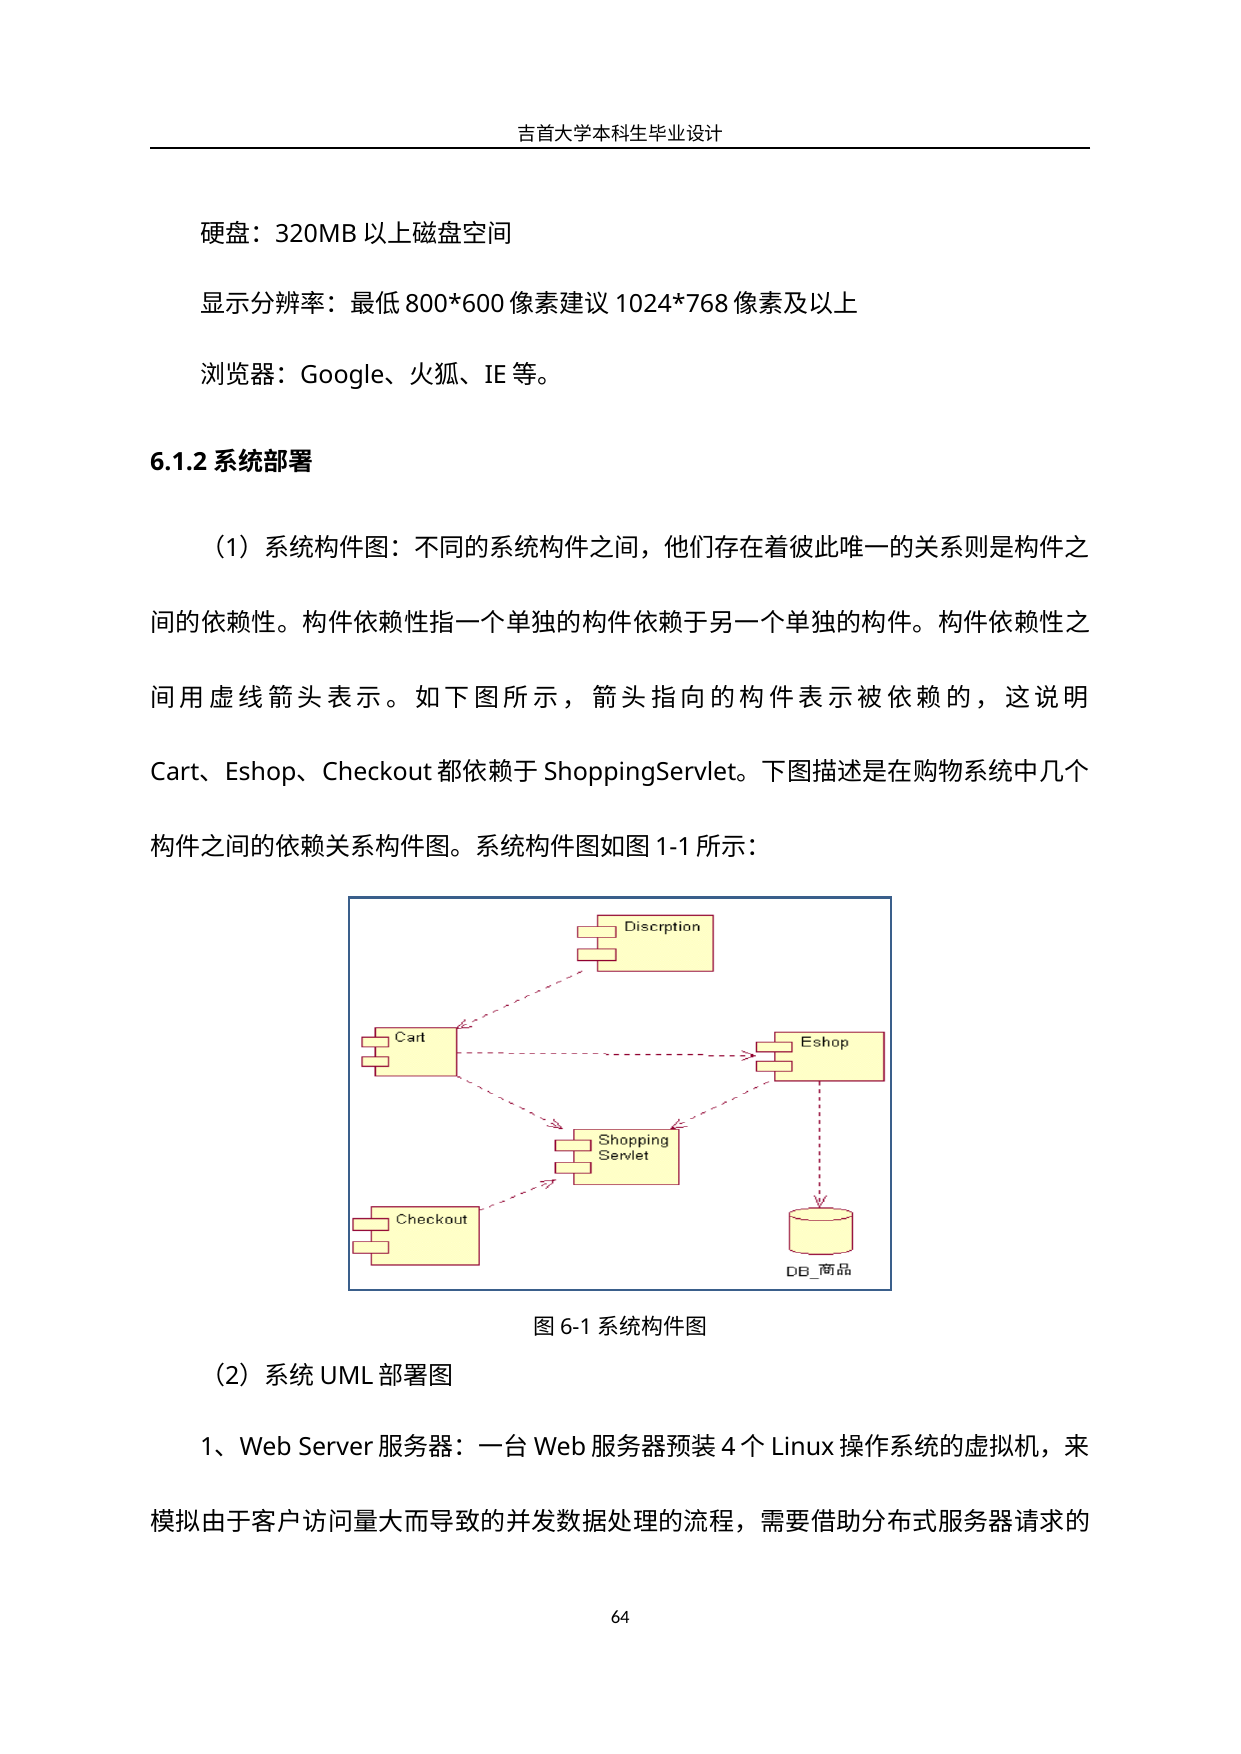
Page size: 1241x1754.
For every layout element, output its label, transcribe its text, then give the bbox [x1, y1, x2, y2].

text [150, 1412, 1090, 1552]
text 图6-1 系统构件图 [150, 1309, 1090, 1341]
text 6.1.2 系统部署 [150, 427, 1090, 492]
text 浏览器：Google、火狐、IE等。 [150, 340, 1090, 405]
text （2）系统UML部署图 [150, 1341, 1090, 1406]
picture [350, 899, 890, 1289]
text 硬盘：320MB以上磁盘空间 [150, 199, 1090, 264]
text 显示分辨率：最低800*600像素建议1024*768像素及以上 [150, 269, 1090, 334]
text （1）系统构件图：不同的系统构件之间，他们存在着彼此唯一的关系则是构件之间的依赖性。构件依赖性指一个单独的构件依赖于另一个单独的构件。构件依赖性之间用虚线箭头表示。如下图所示，箭头指向的构件表示被依赖的，这说明Cart、Eshop、Checkout都依赖于ShoppingServlet。下图描述是在购物系统中几个构件之间的依赖关系构件图。系统构件图如图1-1所示： [150, 513, 1090, 877]
